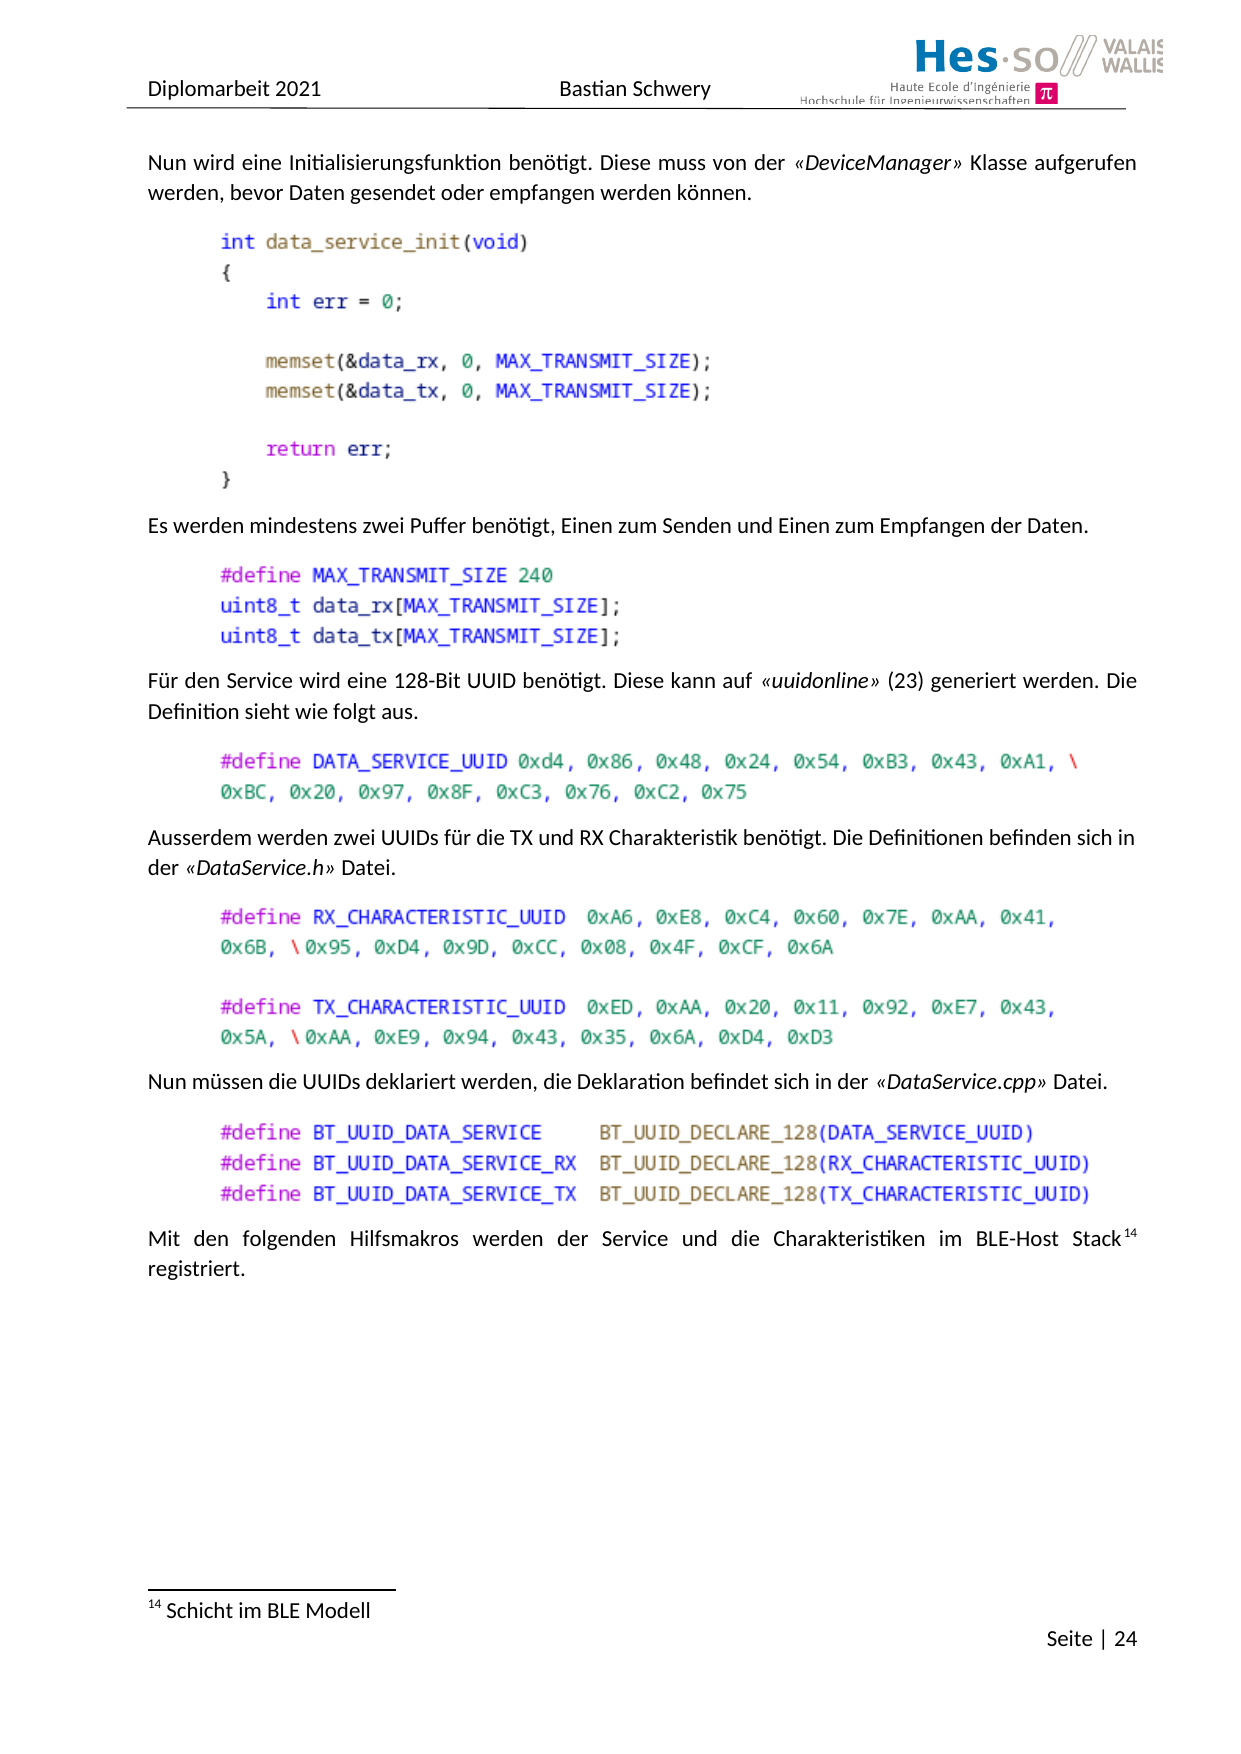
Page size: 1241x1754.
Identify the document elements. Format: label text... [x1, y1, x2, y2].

text Mit den folgenden Hilfsmakros werden der Service und die Charakteristiken im BLE-Host Stack registriert. [148, 1224, 1137, 1282]
text Ausserdem werden zwei UUIDs für die TX und RX Charakteristik benötigt. Die Definitionen befinden sich in der «DataService.h» Datei. [148, 823, 1137, 881]
text Nun wird eine Initialisierungsfunktion benötigt. Diese muss von der «DeviceManager» Klasse aufgerufen werden, bevor Daten gesendet oder empfangen werden können. [148, 148, 1137, 206]
text Nun müssen die UUIDs deklariert werden, die Deklaration befindet sich in der «DataService.cpp» Datei. [148, 1067, 1137, 1095]
text Es werden mindestens zwei Puffer benötigt, Einen zum Senden und Einen zum Empfangen der Daten. [148, 511, 1137, 539]
picture [800, 35, 1163, 104]
text Für den Service wird eine 128-Bit UUID benötigt. Diese kann auf «uuidonline» generiert werden. Die Definition sieht wie folgt aus. [148, 667, 1137, 725]
